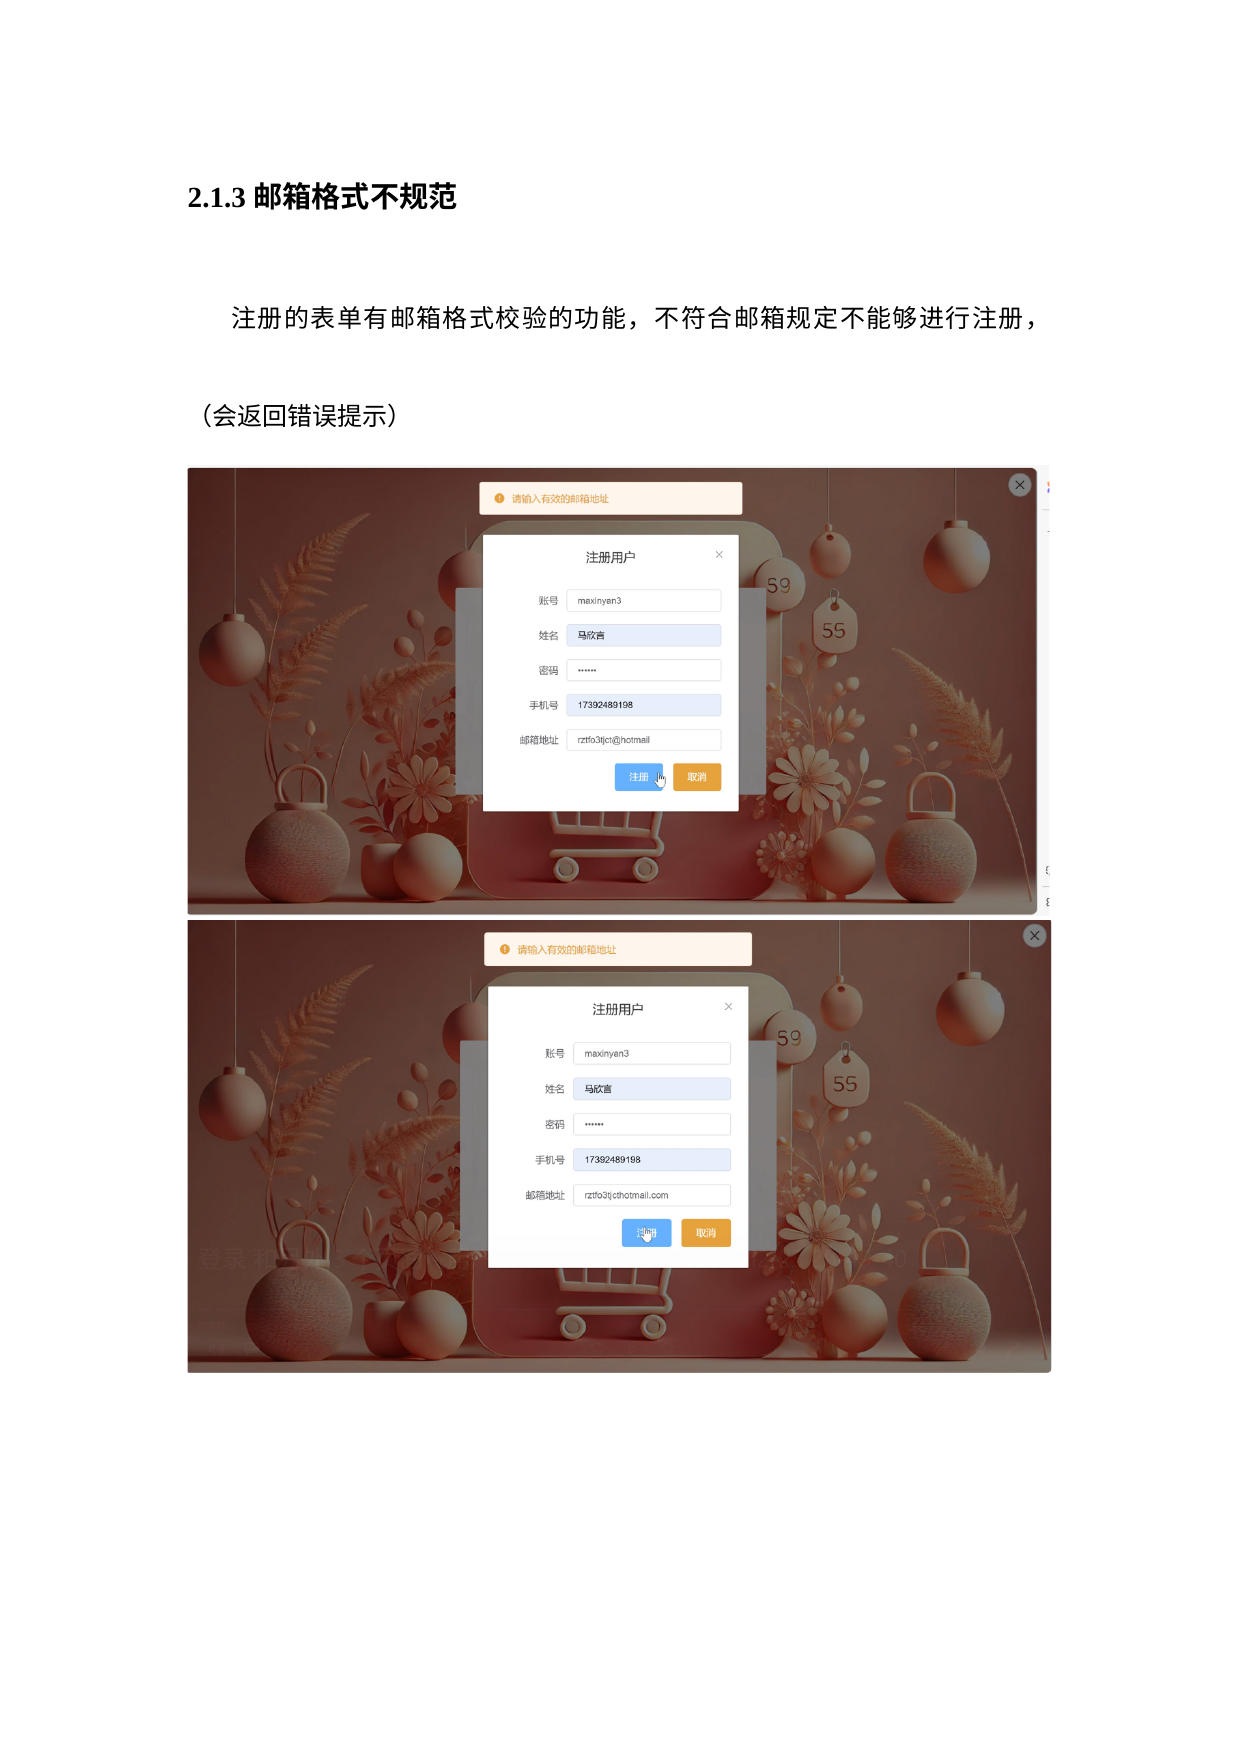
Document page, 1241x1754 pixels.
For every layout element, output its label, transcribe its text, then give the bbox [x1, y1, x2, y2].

picture [187, 465, 1050, 916]
text 注册的表单有邮箱格式校验的功能，不符合邮箱规定不能够进行注册，（会返回错误提示） [187, 284, 1053, 447]
subtitle 2.1.3 邮箱格式不规范 [187, 162, 1053, 227]
picture [187, 920, 1052, 1373]
